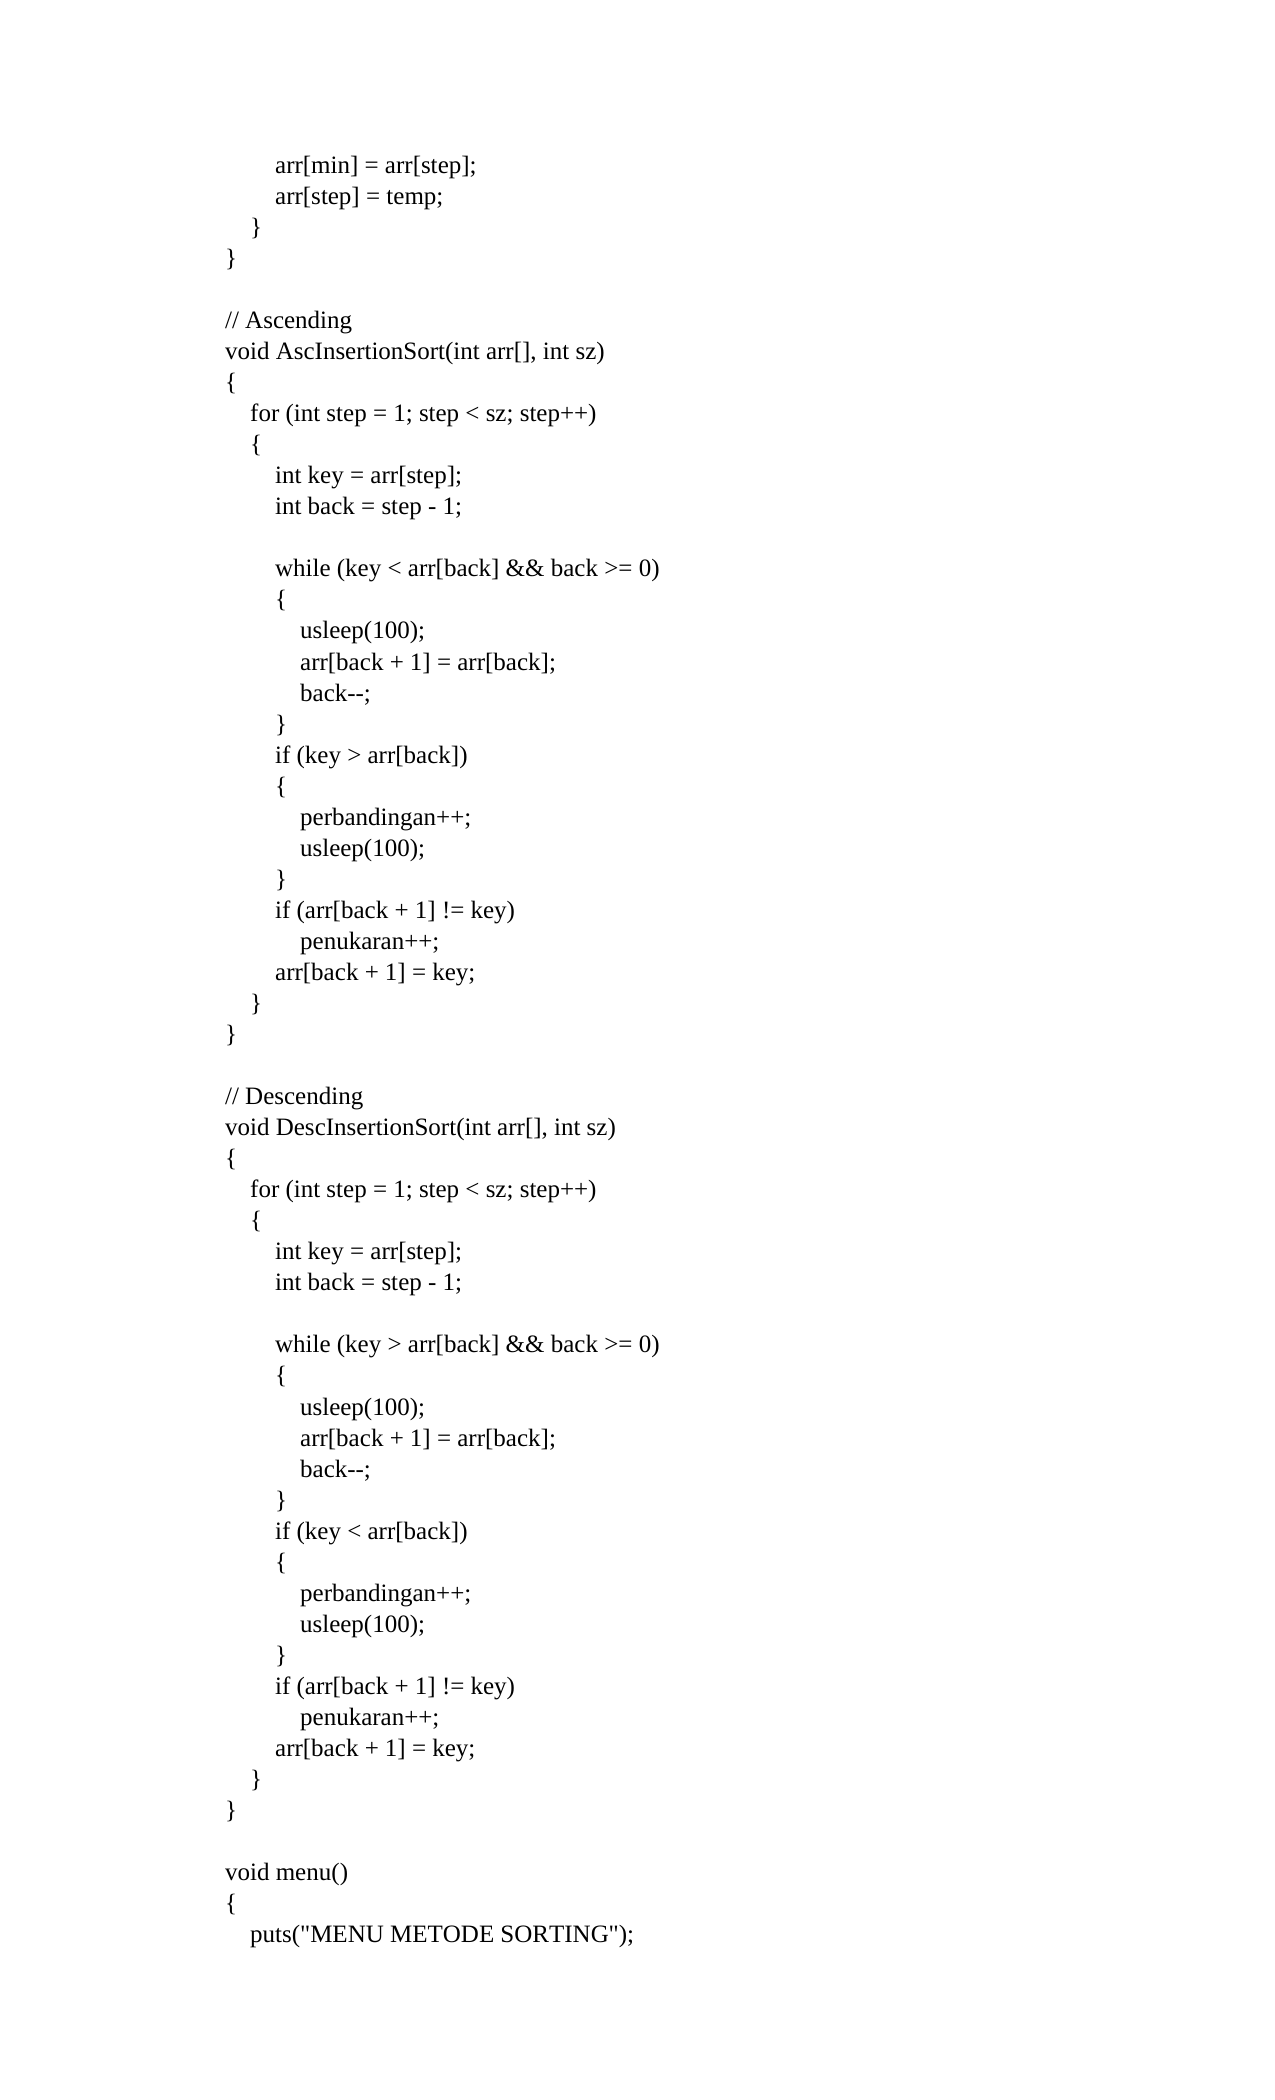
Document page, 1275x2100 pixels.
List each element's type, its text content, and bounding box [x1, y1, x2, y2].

list while (key < arr[back] && back >= 0) [225, 553, 1125, 582]
list } [225, 243, 1125, 272]
list } [225, 1485, 1125, 1513]
list } [225, 1640, 1125, 1669]
list { [225, 1143, 1125, 1172]
list if (arr[back + 1] != key) [225, 895, 1125, 924]
list int key = arr[step]; [225, 460, 1125, 489]
list for (int step = 1; step < sz; step++) [225, 1174, 1125, 1203]
list int back = step - 1; [225, 491, 1125, 520]
list puts("MENU METODE SORTING"); [225, 1919, 1125, 1948]
list } [225, 864, 1125, 893]
list void menu() [225, 1857, 1125, 1886]
list perbandingan++; [225, 1578, 1125, 1607]
list if (key > arr[back]) [225, 740, 1125, 768]
list if (key < arr[back]) [225, 1516, 1125, 1544]
list { [225, 1205, 1125, 1234]
list perbandingan++; [225, 802, 1125, 831]
list } [225, 1019, 1125, 1048]
list usleep(100); [225, 833, 1125, 862]
list usleep(100); [225, 1609, 1125, 1638]
list int back = step - 1; [225, 1267, 1125, 1296]
list arr[step] = temp; [225, 181, 1125, 210]
list void DescInsertionSort(int arr[], int sz) [225, 1112, 1125, 1141]
list back--; [225, 1454, 1125, 1482]
list { [225, 1547, 1125, 1576]
list { [225, 429, 1125, 458]
list { [225, 584, 1125, 613]
list penukaran++; [225, 926, 1125, 955]
list penukaran++; [225, 1702, 1125, 1731]
list } [225, 709, 1125, 737]
list arr[min] = arr[step]; [225, 150, 1125, 179]
list if (arr[back + 1] != key) [225, 1671, 1125, 1700]
list back--; [225, 678, 1125, 706]
list { [225, 1361, 1125, 1389]
list { [225, 1888, 1125, 1917]
list usleep(100); [225, 1392, 1125, 1420]
list } [225, 988, 1125, 1017]
list arr[back + 1] = arr[back]; [225, 647, 1125, 675]
list // Descending [225, 1081, 1125, 1110]
list // Ascending [225, 305, 1125, 334]
list } [225, 1764, 1125, 1793]
list void AscInsertionSort(int arr[], int sz) [225, 336, 1125, 365]
list } [225, 1795, 1125, 1824]
list { [225, 367, 1125, 396]
list while (key > arr[back] && back >= 0) [225, 1329, 1125, 1358]
list } [225, 212, 1125, 241]
list usleep(100); [225, 616, 1125, 644]
list int key = arr[step]; [225, 1236, 1125, 1265]
list arr[back + 1] = key; [225, 1733, 1125, 1762]
list arr[back + 1] = arr[back]; [225, 1423, 1125, 1451]
list arr[back + 1] = key; [225, 957, 1125, 986]
list { [225, 771, 1125, 799]
list for (int step = 1; step < sz; step++) [225, 398, 1125, 427]
